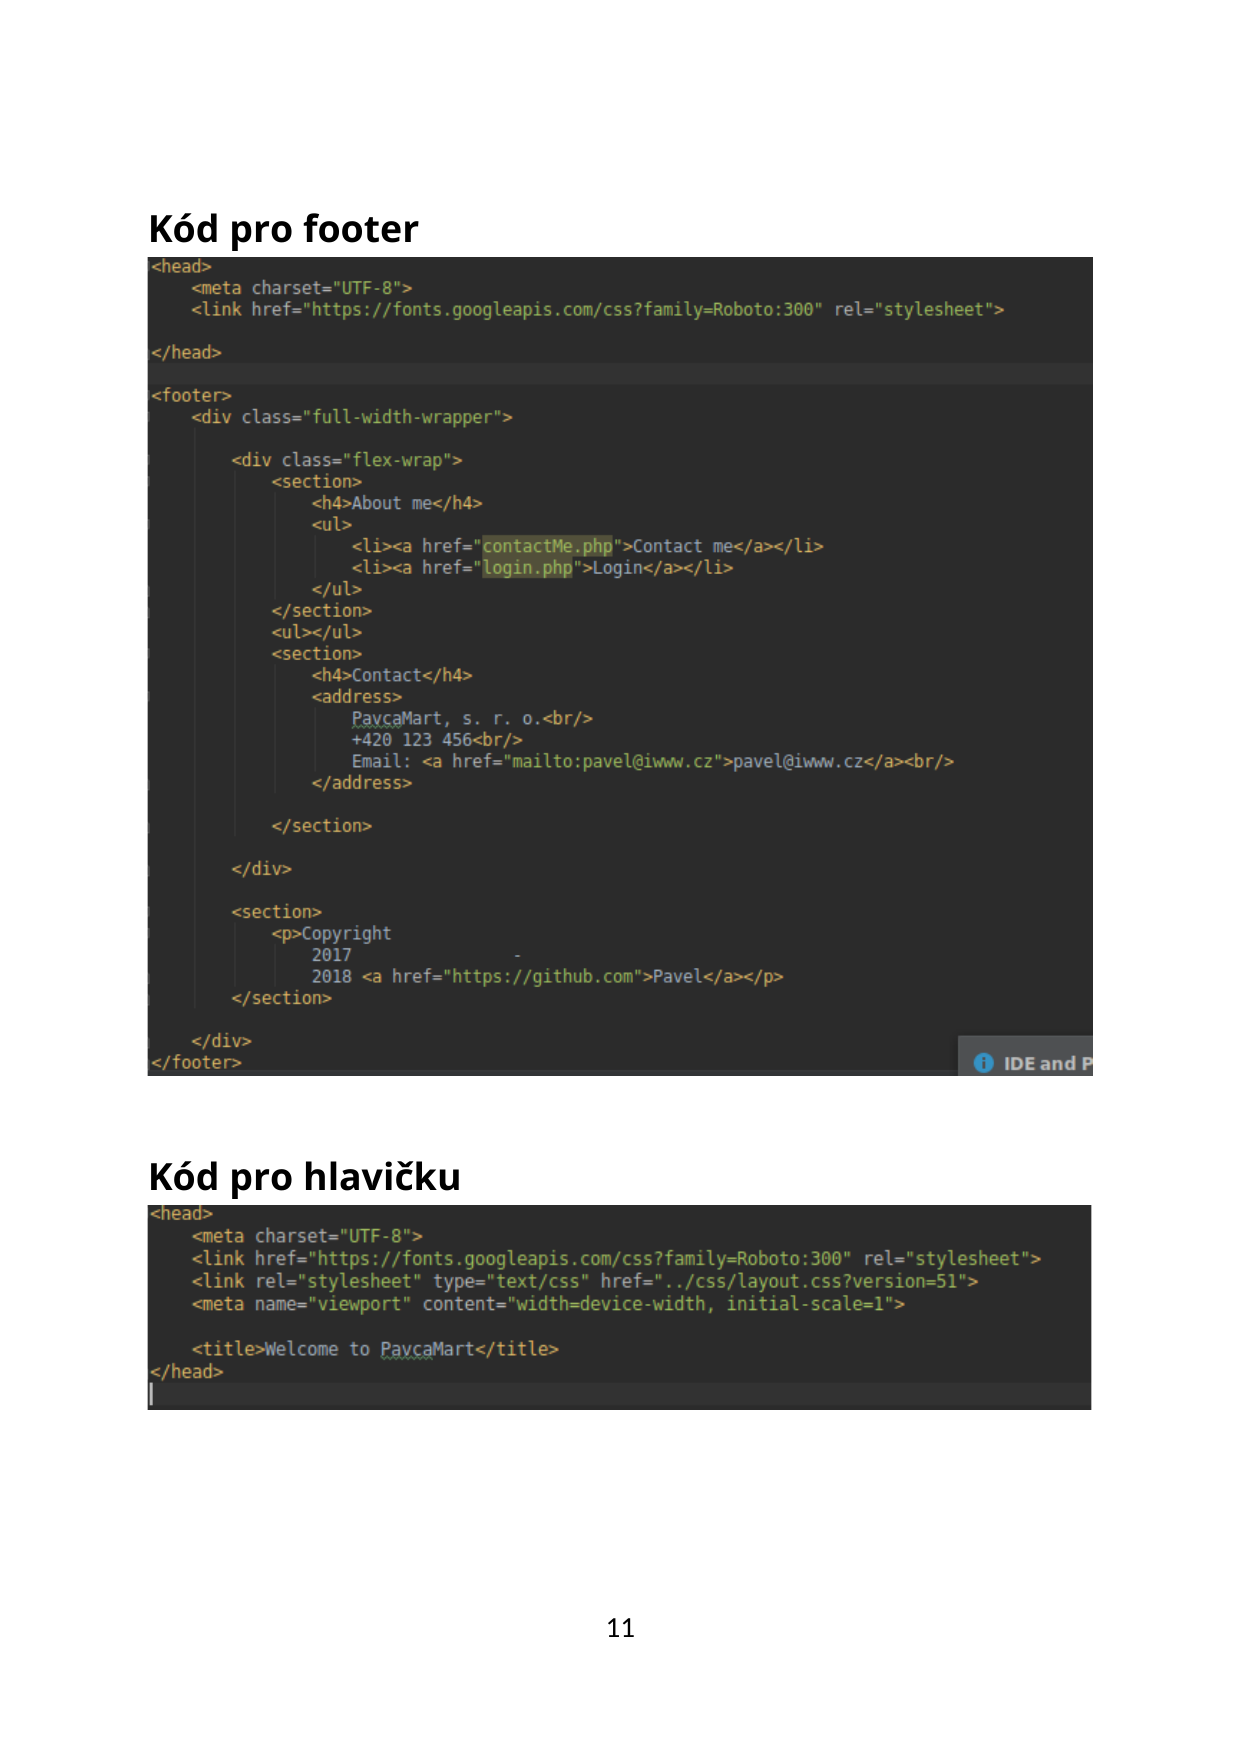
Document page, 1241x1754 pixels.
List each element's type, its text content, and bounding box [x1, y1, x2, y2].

picture [147, 257, 1093, 1076]
subtitle Kód pro hlavičku [148, 1150, 1093, 1201]
subtitle Kód pro footer [148, 203, 1093, 254]
picture [147, 1205, 1092, 1410]
